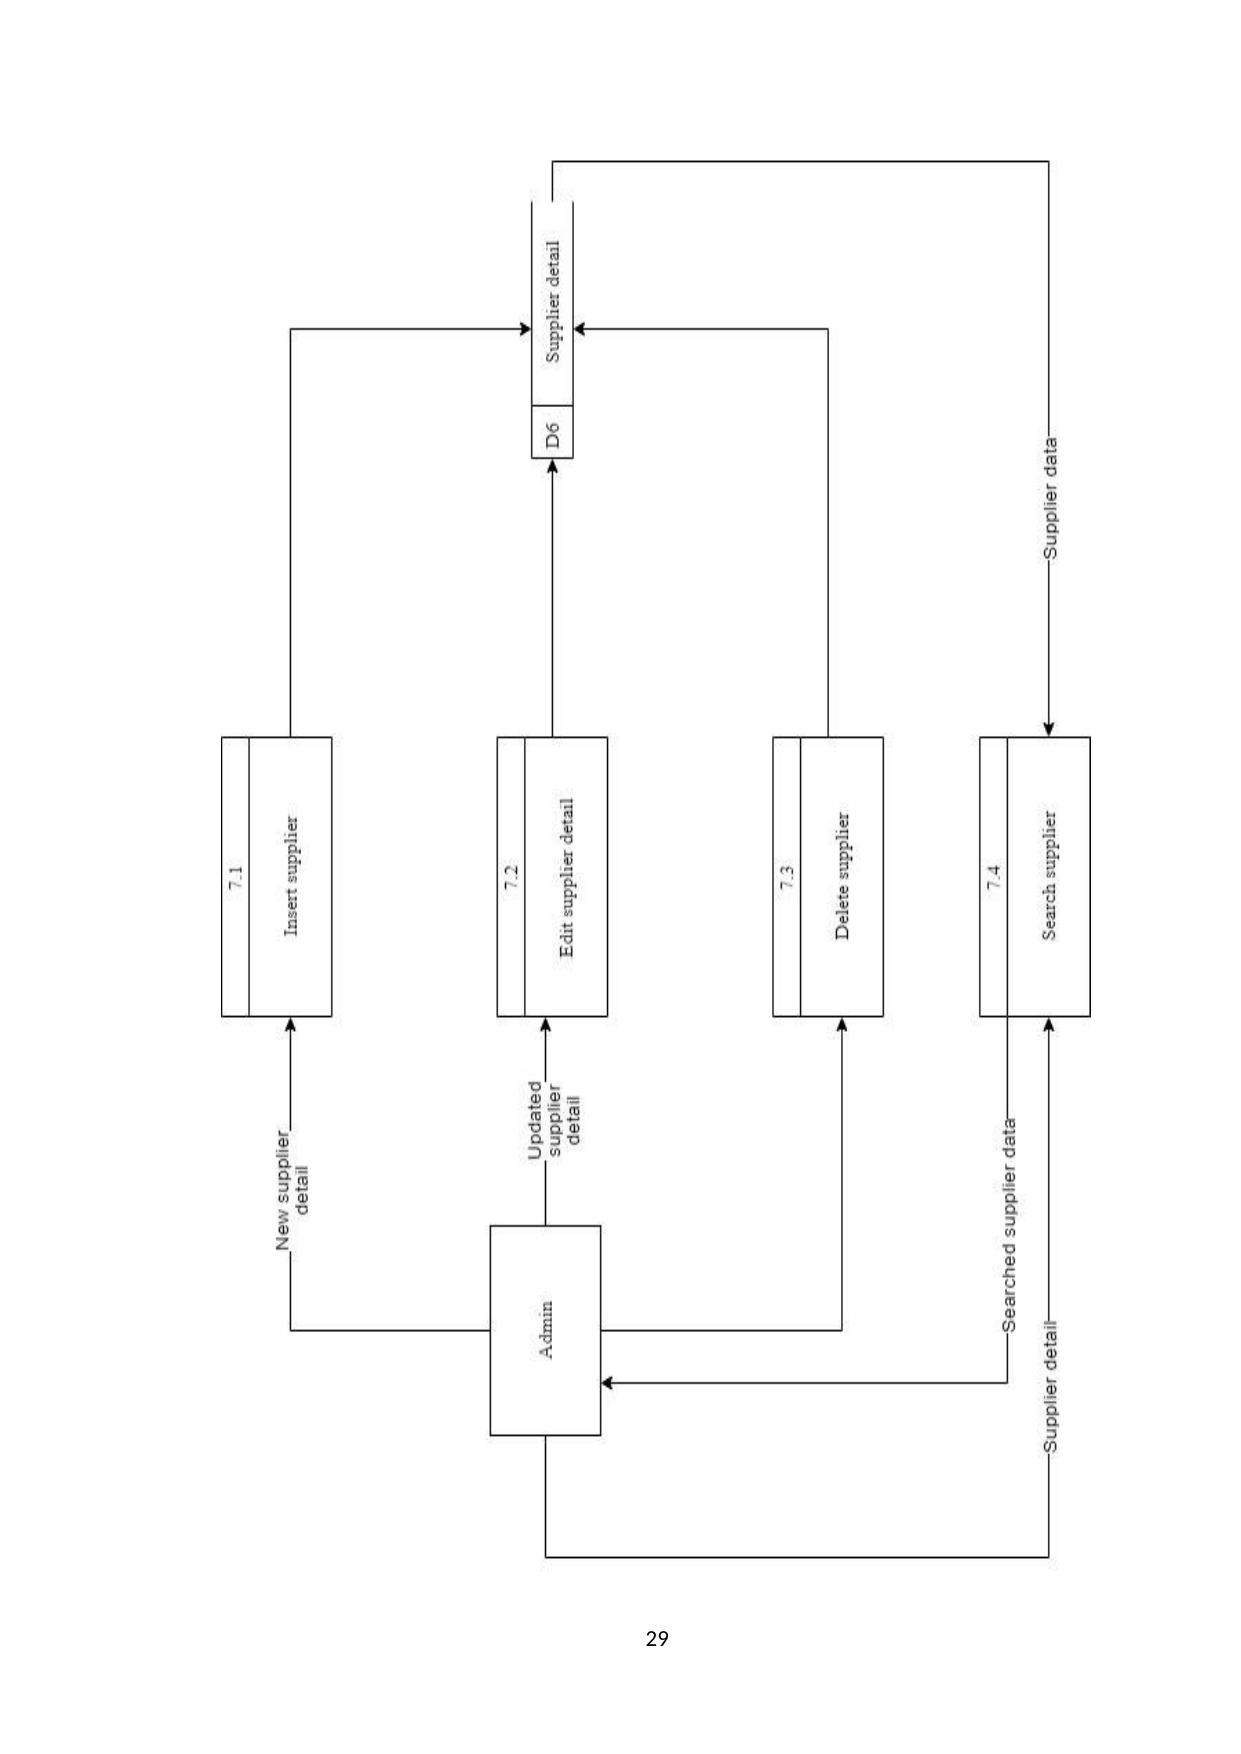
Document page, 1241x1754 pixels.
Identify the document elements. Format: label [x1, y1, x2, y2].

picture [221, 147, 1091, 1571]
